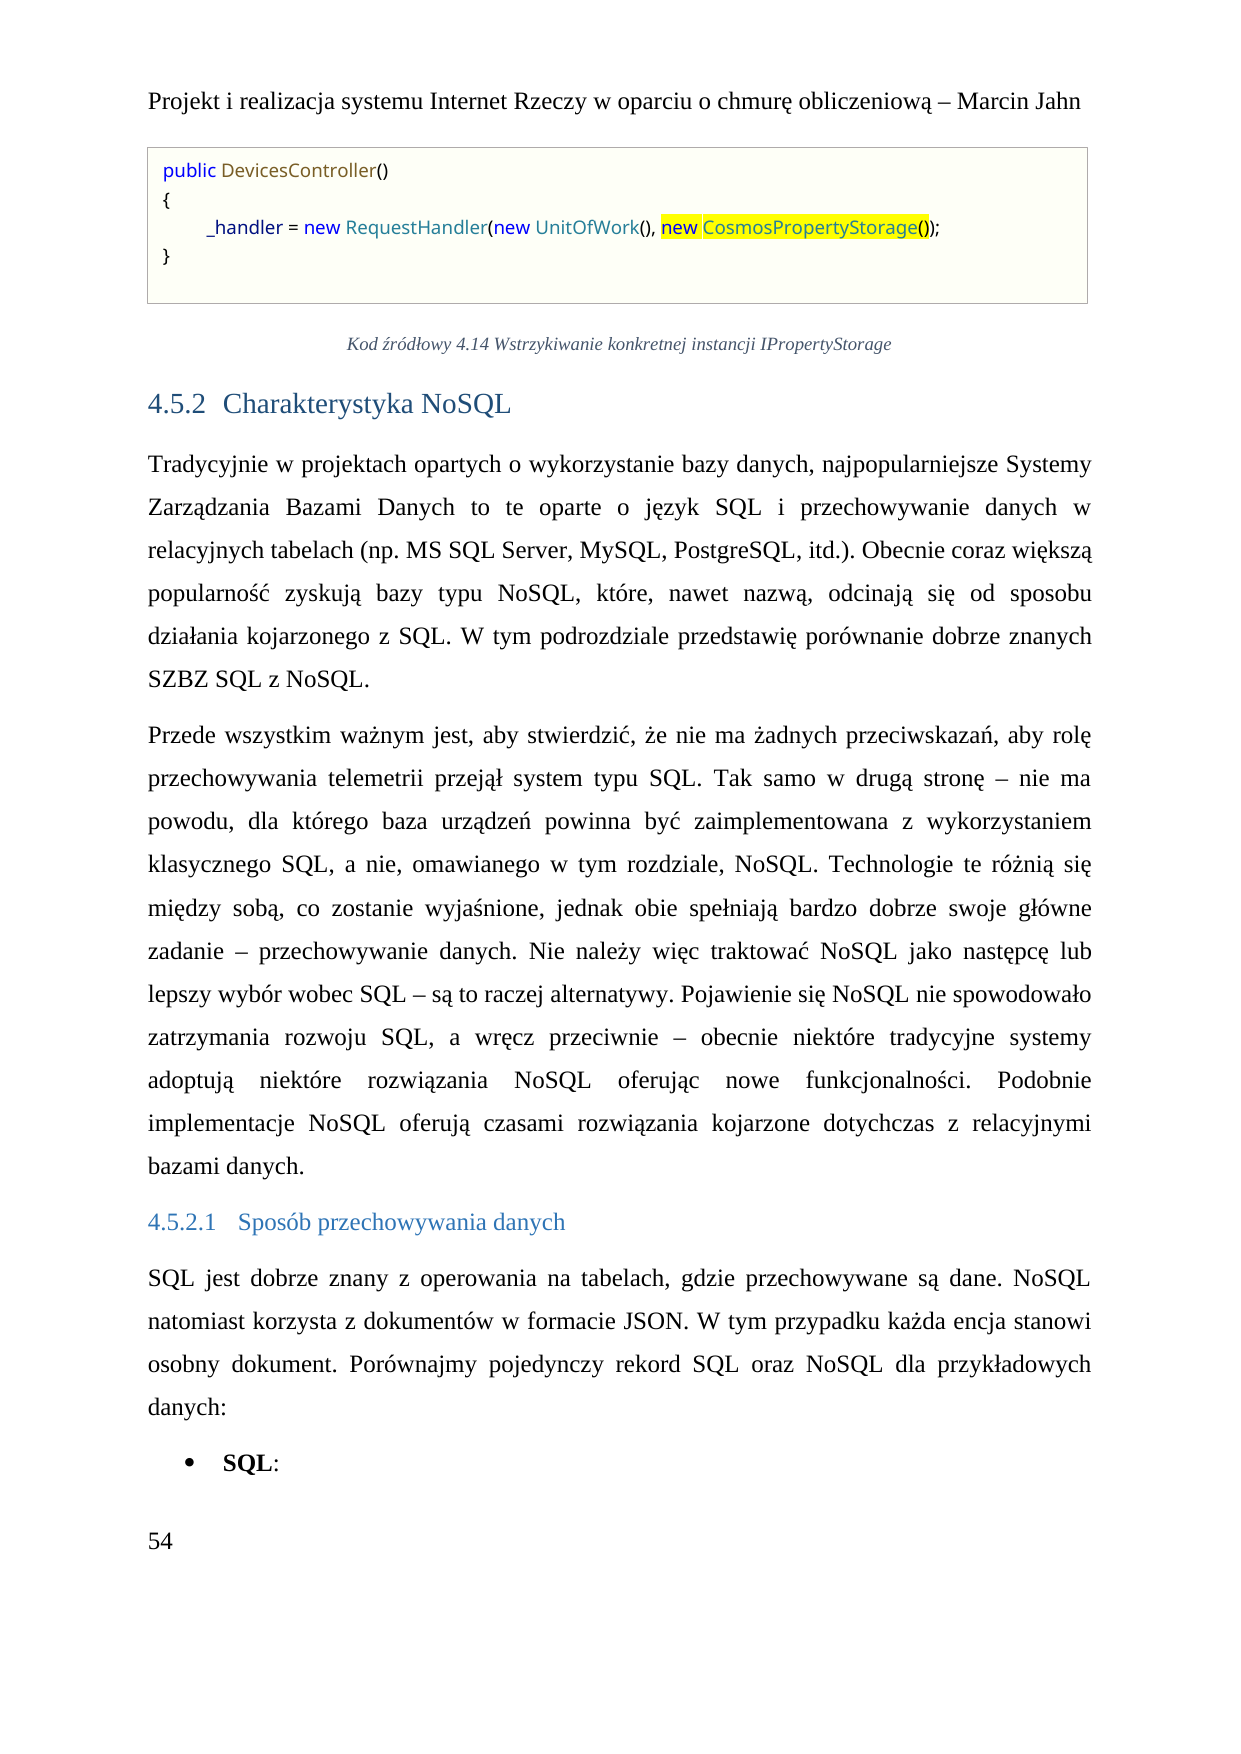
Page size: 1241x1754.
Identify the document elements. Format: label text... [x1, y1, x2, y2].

list SQL: [185, 1448, 1093, 1476]
subtitle Charakterystyka NoSQL [148, 386, 1093, 419]
text Tradycyjnie w projektach opartych o wykorzystanie bazy danych, najpopularniejsze Systemy Zarządzania Bazami Danych to te oparte o język SQL i przechowywanie danych w relacyjnych tabelach (np. MS SQL Server, MySQL, PostgreSQL, itd.). Obecnie coraz większą popularność zyskują bazy typu NoSQL, które, nawet nazwą, odcinają się od sposobu działania kojarzonego z SQL. W tym podrozdziale przedstawię porównanie dobrze znanych SZBZ SQL z NoSQL. [148, 449, 1093, 693]
subtitle Sposób przechowywania danych [148, 1207, 1093, 1236]
text Przede wszystkim ważnym jest, aby stwierdzić, że nie ma żadnych przeciwskazań, aby rolę przechowywania telemetrii przejął system typu SQL. Tak samo w drugą stronę – nie ma powodu, dla którego baza urządzeń powinna być zaimplementowana z wykorzystaniem klasycznego SQL, a nie, omawianego w tym rozdziale, NoSQL. Technologie te różnią się między sobą, co zostanie wyjaśnione, jednak obie spełniają bardzo dobrze swoje główne zadanie – przechowywanie danych. Nie należy więc traktować NoSQL jako następcę lub lepszy wybór wobec SQL – są to raczej alternatywy. Pojawienie się NoSQL nie spowodowało zatrzymania rozwoju SQL, a wręcz przeciwnie – obecnie niektóre tradycyjne systemy adoptują niektóre rozwiązania NoSQL oferując nowe funkcjonalności. Podobnie implementacje NoSQL oferują czasami rozwiązania kojarzone dotychczas z relacyjnymi bazami danych. [148, 720, 1093, 1180]
text SQL jest dobrze znany z operowania na tabelach, gdzie przechowywane są dane. NoSQL natomiast korzysta z dokumentów w formacie JSON. W tym przypadku każda encja stanowi osobny dokument. Porównajmy pojedynczy rekord SQL oraz NoSQL dla przykładowych danych: [148, 1263, 1093, 1421]
